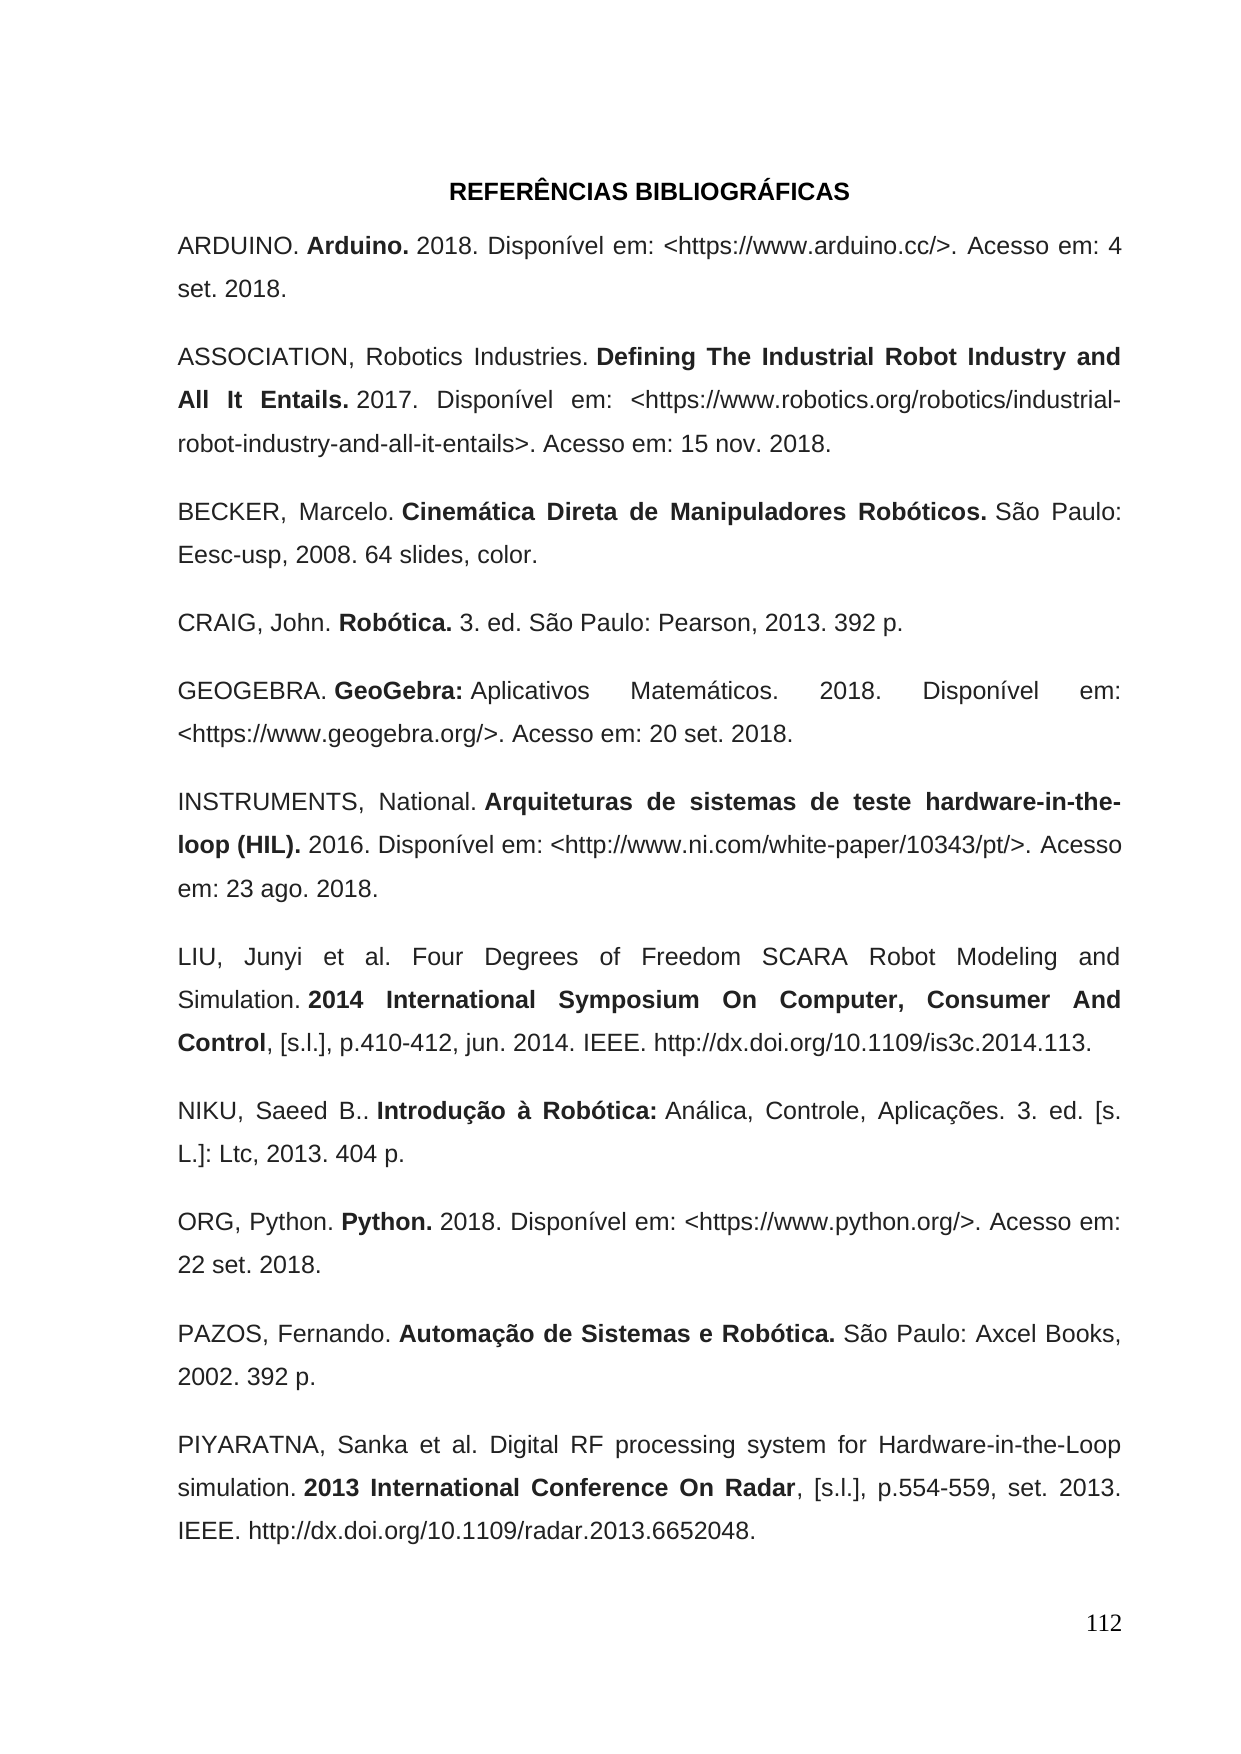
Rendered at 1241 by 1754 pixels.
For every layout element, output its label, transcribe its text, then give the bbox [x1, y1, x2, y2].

text PAZOS, Fernando. Automação de Sistemas e Robótica. São Paulo: Axcel Books, 2002. 392 p. [177, 1318, 1122, 1390]
text BECKER, Marcelo. Cinemática Direta de Manipuladores Robóticos. São Paulo: Eesc-usp, 2008. 64 slides, color. [177, 497, 1122, 568]
subtitle REFERÊNCIAS BIBLIOGRÁFICAS [177, 177, 1122, 206]
text NIKU, Saeed B.. Introdução à Robótica: Análica, Controle, Aplicações. 3. ed. [s. L.]: Ltc, 2013. 404 p. [177, 1096, 1122, 1168]
text ARDUINO. Arduino. 2018. Disponível em: <https://www.arduino.cc/>. Acesso em: 4 set. 2018. [177, 231, 1122, 303]
text LIU, Junyi et al. Four Degrees of Freedom SCARA Robot Modeling and Simulation. 2014 International Symposium On Computer, Consumer And Control, [s.l.], p.410-412, jun. 2014. IEEE. http://dx.doi.org/10.1109/is3c.2014.113. [177, 942, 1122, 1057]
text CRAIG, John. Robótica. 3. ed. São Paulo: Pearson, 2013. 392 p. [177, 608, 1122, 637]
text PIYARATNA, Sanka et al. Digital RF processing system for Hardware-in-the-Loop simulation. 2013 International Conference On Radar, [s.l.], p.554-559, set. 2013. IEEE. http://dx.doi.org/10.1109/radar.2013.6652048. [177, 1430, 1122, 1545]
text ASSOCIATION, Robotics Industries. Defining The Industrial Robot Industry and All It Entails. 2017. Disponível em: <https://www.robotics.org/robotics/industrial-robot-industry-and-all-it-entails>. Acesso em: 15 nov. 2018. [177, 342, 1122, 457]
text GEOGEBRA. GeoGebra: Aplicativos Matemáticos. 2018. Disponível em: <https://www.geogebra.org/>. Acesso em: 20 set. 2018. [177, 676, 1122, 748]
text ORG, Python. Python. 2018. Disponível em: <https://www.python.org/>. Acesso em: 22 set. 2018. [177, 1207, 1122, 1279]
text INSTRUMENTS, National. Arquiteturas de sistemas de teste hardware-in-the-loop (HIL). 2016. Disponível em: <http://www.ni.com/white-paper/10343/pt/>. Acesso em: 23 ago. 2018. [177, 787, 1122, 902]
